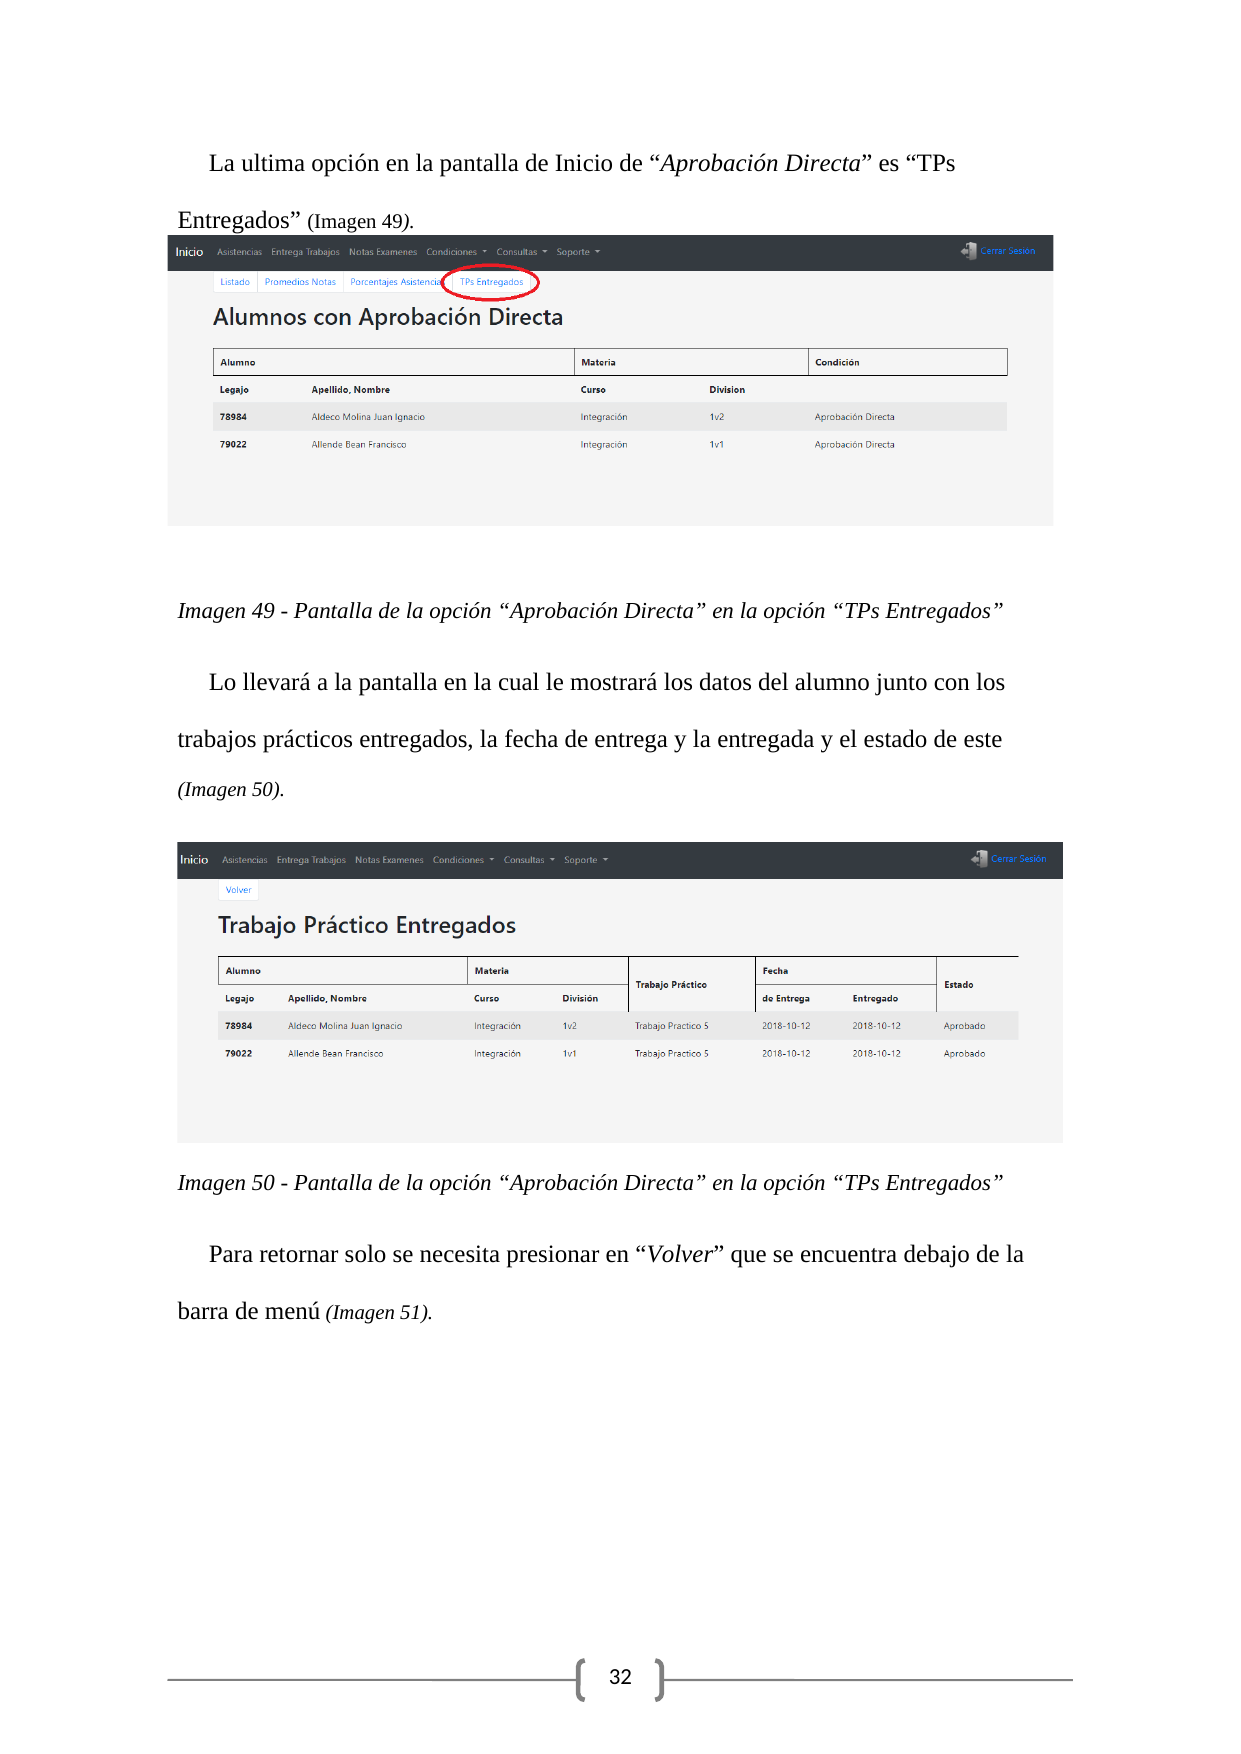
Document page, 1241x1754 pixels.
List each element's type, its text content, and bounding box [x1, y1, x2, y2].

picture [177, 842, 1063, 1143]
text Lo llevará a la pantalla en la cual le mostrará los datos del alumno junto con los trabajos prácticos entregados, la fecha de entrega y la entregada y el estado de este (Imagen 50). [177, 667, 1063, 801]
picture [167, 235, 1054, 526]
text La ultima opción en la pantalla de Inicio de “Aprobación Directa” es “TPs Entregados” (Imagen 49). [177, 148, 1063, 234]
text Para retornar solo se necesita presionar en “Volver” que se encuentra debajo de la barra de menú (Imagen 51). [177, 1239, 1063, 1325]
text Imagen 50 - Pantalla de la opción “Aprobación Directa” en la opción “TPs Entregados” [177, 1143, 1063, 1196]
